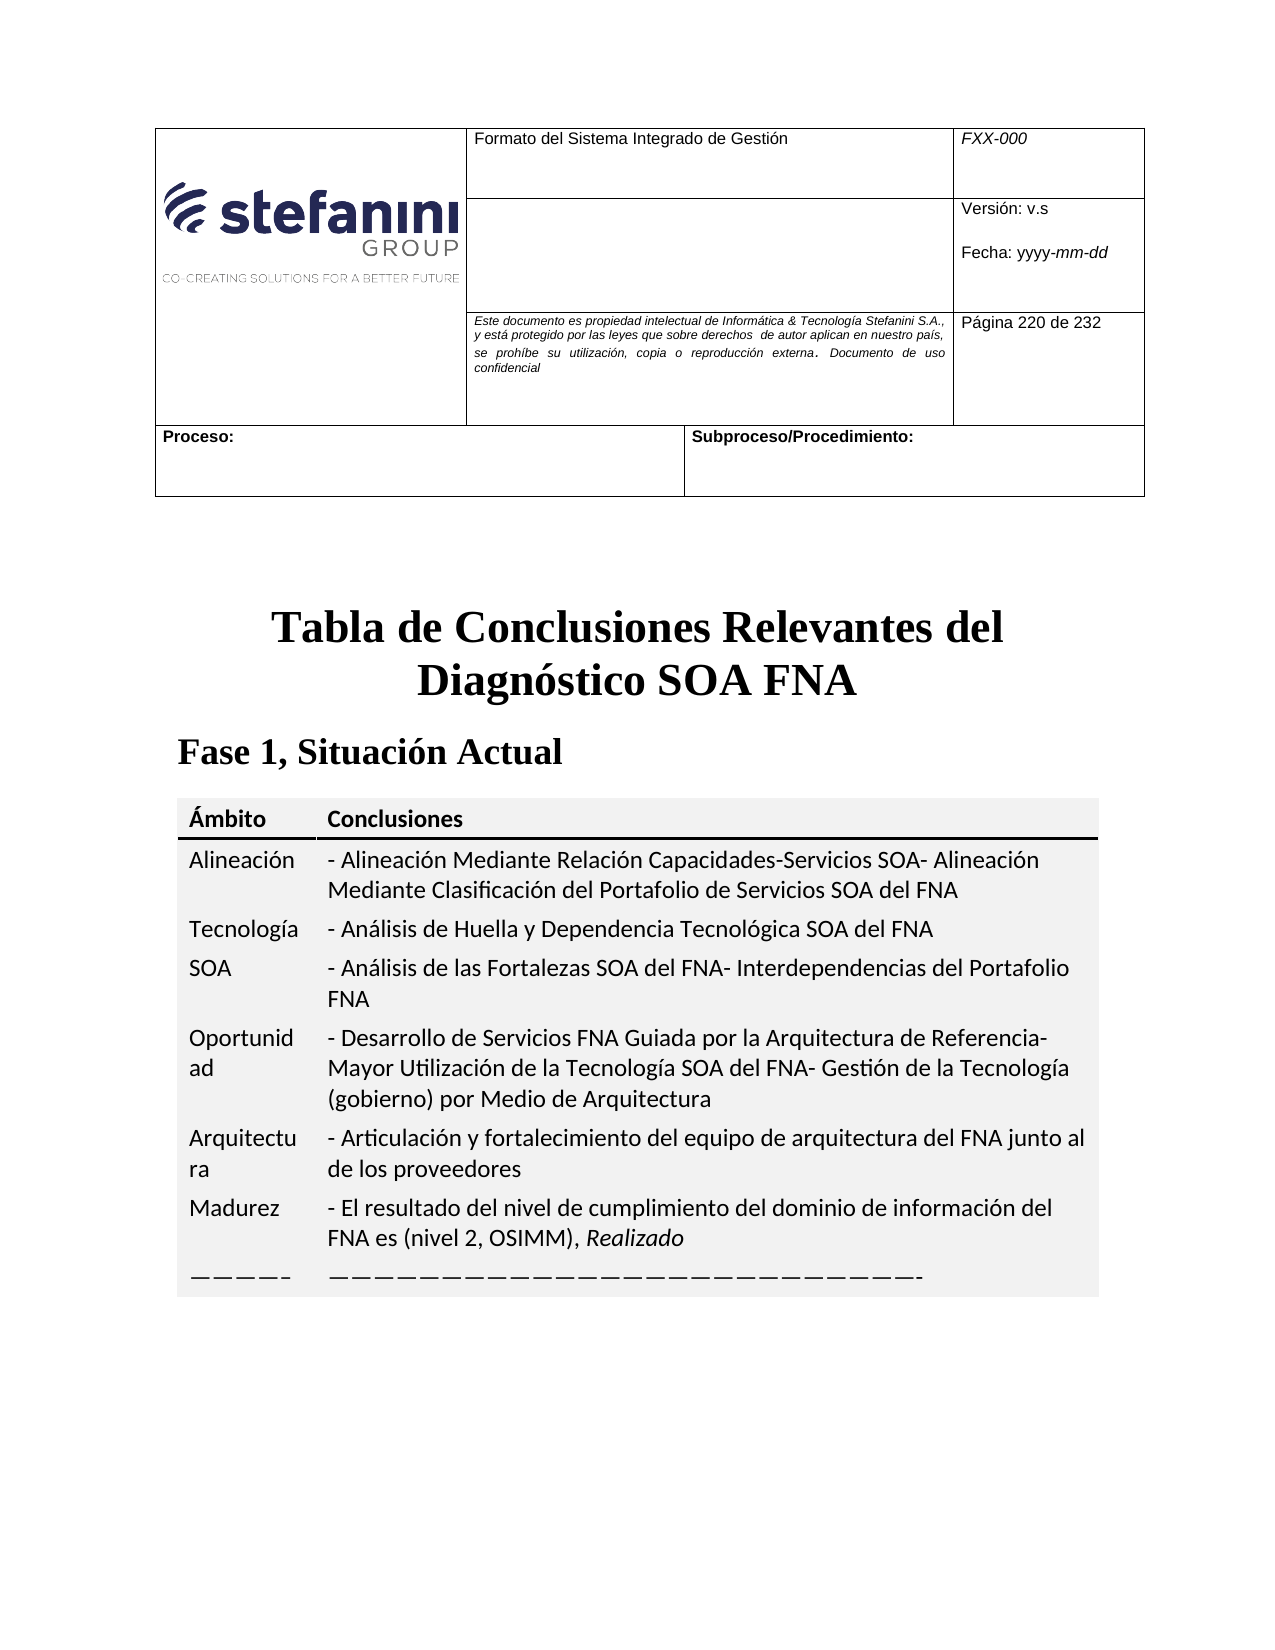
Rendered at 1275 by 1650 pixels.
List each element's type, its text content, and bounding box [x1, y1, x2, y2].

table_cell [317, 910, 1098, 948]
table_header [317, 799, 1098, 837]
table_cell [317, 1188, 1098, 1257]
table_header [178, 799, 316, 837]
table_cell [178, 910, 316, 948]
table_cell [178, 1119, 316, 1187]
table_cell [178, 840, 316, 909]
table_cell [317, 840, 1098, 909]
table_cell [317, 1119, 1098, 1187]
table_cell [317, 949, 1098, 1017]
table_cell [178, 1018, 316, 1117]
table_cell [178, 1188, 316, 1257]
picture [162, 182, 460, 286]
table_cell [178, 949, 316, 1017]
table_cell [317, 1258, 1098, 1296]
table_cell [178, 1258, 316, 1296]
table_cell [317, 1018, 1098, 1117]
subtitle Tabla de Conclusiones Relevantes del Diagnóstico SOA FNA [177, 599, 1098, 705]
subtitle Fase 1, Situación Actual [177, 730, 1098, 773]
